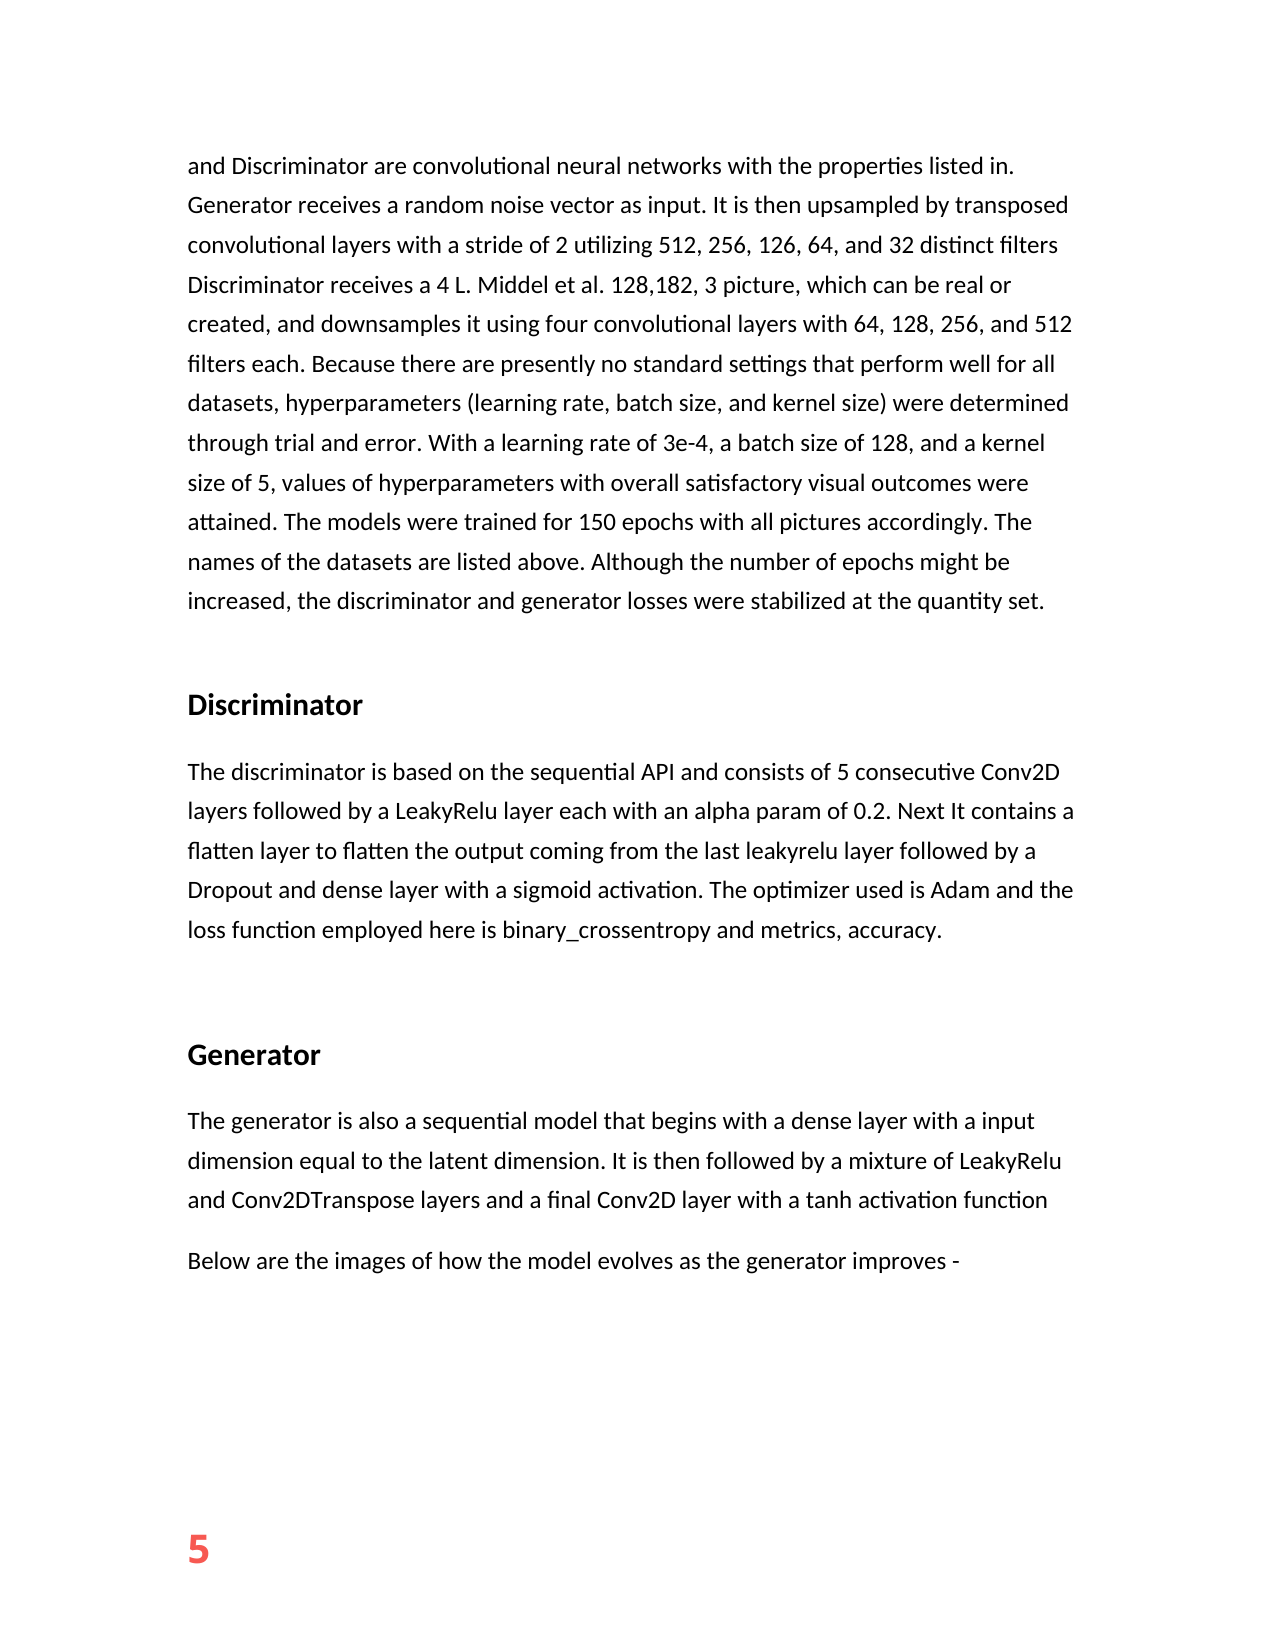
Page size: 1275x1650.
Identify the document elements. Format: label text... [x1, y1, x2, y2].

text Below are the images of how the model evolves as the generator improves - [187, 1245, 1087, 1275]
text The generator is also a sequential model that begins with a dense layer with a input dimension equal to the latent dimension. It is then followed by a mixture of LeakyRelu and Conv2DTranspose layers and a final Conv2D layer with a tanh activation function [187, 1105, 1087, 1215]
text Discriminator [187, 685, 1087, 723]
text The discriminator is based on the sequential API and consists of 5 consecutive Conv2D layers followed by a LeakyRelu layer each with an alpha param of 0.2. Next It contains a flatten layer to flatten the output coming from the last leakyrelu layer followed by a Dropout and dense layer with a sigmoid activation. The optimizer used is Adam and the loss function employed here is binary_crossentropy and metrics, accuracy. [187, 756, 1087, 944]
text Generator [187, 1035, 1087, 1073]
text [187, 150, 1087, 616]
